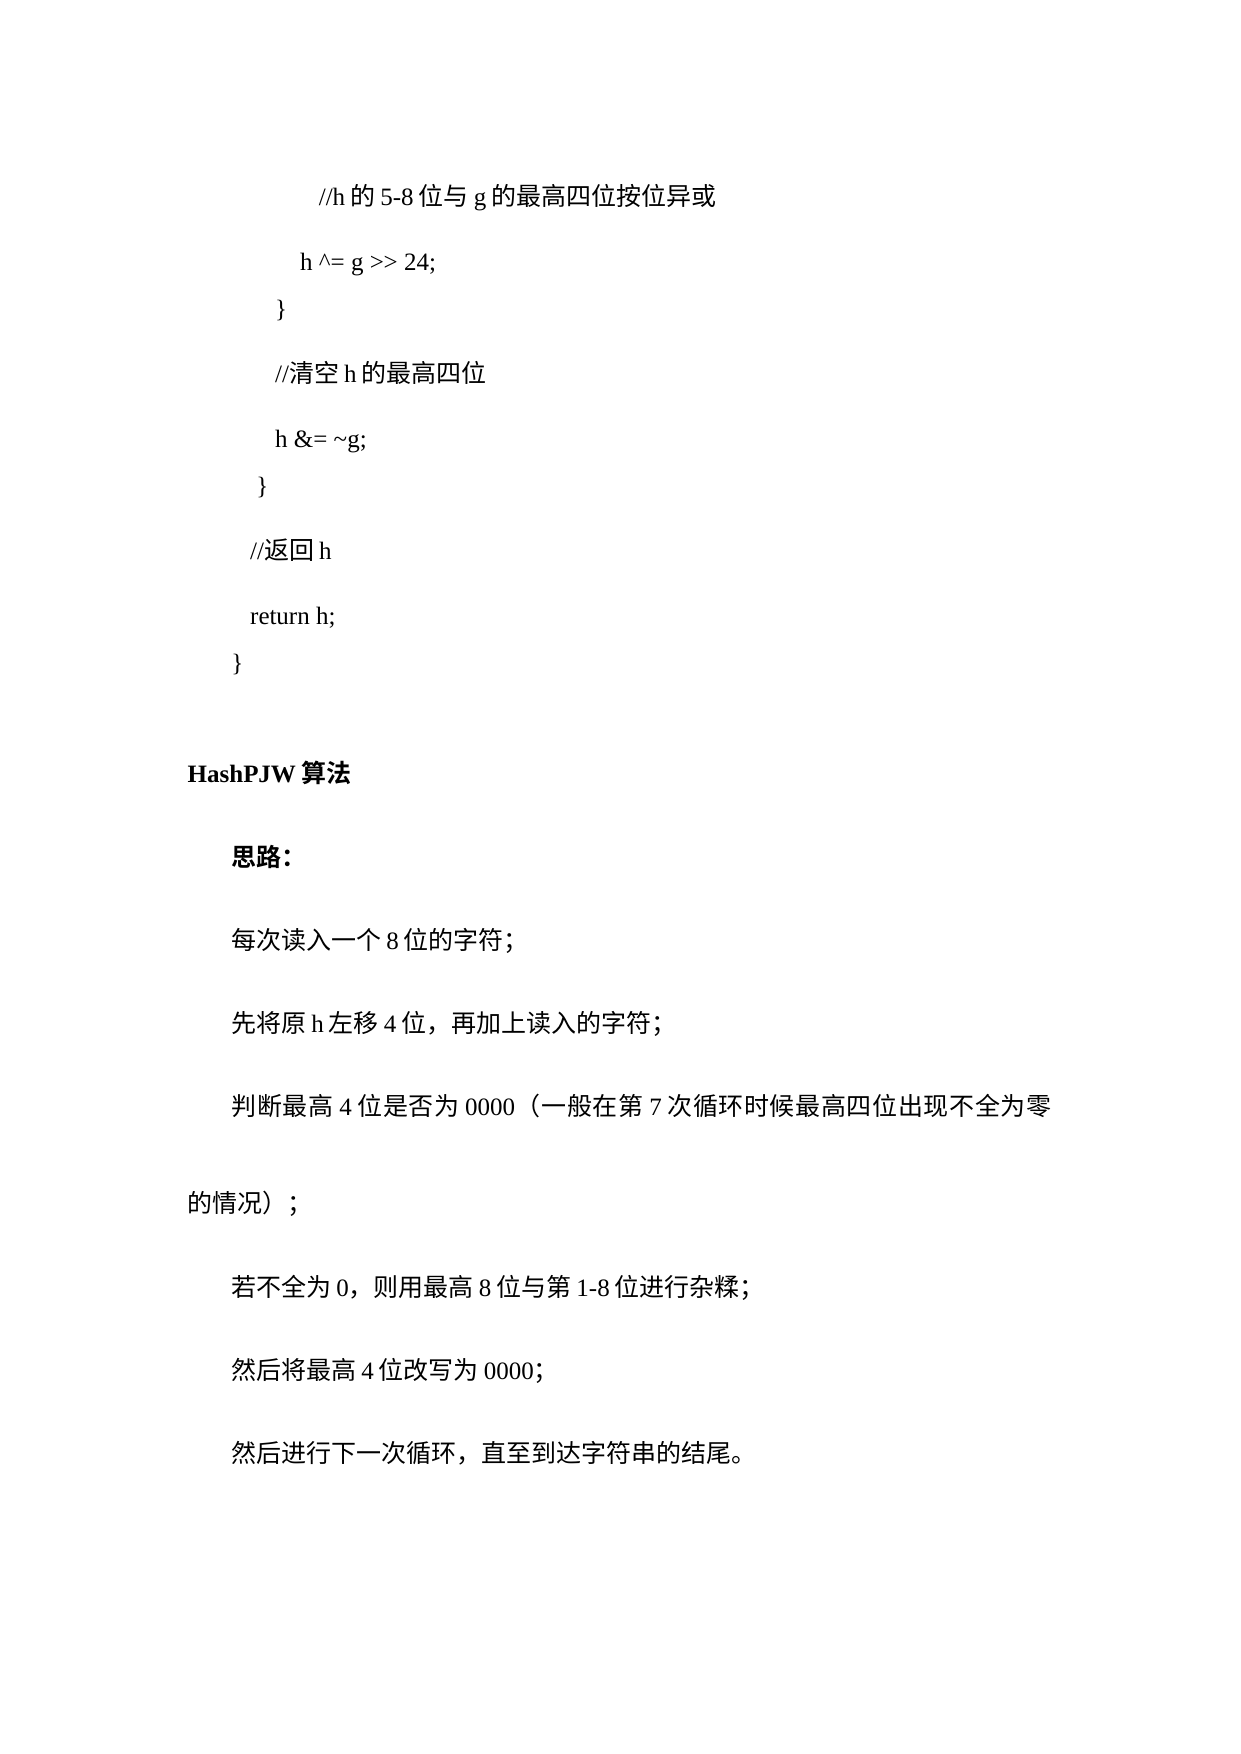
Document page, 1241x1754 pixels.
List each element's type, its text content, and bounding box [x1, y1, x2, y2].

text } [187, 646, 1053, 678]
text 判断最高4位是否为0000（一般在第7次循环时候最高四位出现不全为零的情况）； [187, 1072, 1053, 1234]
text 思路： [187, 823, 1053, 888]
text 若不全为0，则用最高8位与第1-8位进行杂糅； [187, 1253, 1053, 1318]
text return h; [187, 599, 1053, 631]
text //返回h [187, 516, 1053, 581]
text 然后将最高4位改写为0000； [187, 1336, 1053, 1401]
text h &= ~g; [187, 422, 1053, 454]
text //清空h的最高四位 [187, 339, 1053, 404]
text 然后进行下一次循环，直至到达字符串的结尾。 [187, 1419, 1053, 1484]
text } [187, 292, 1053, 324]
text 每次读入一个8位的字符； [187, 906, 1053, 971]
text } [187, 469, 1053, 501]
text 先将原h左移4位，再加上读入的字符； [187, 989, 1053, 1054]
text h ^= g >> 24; [187, 245, 1053, 278]
text //h的5-8位与g的最高四位按位异或 [187, 162, 1053, 227]
subtitle HashPJW算法 [187, 739, 1053, 804]
